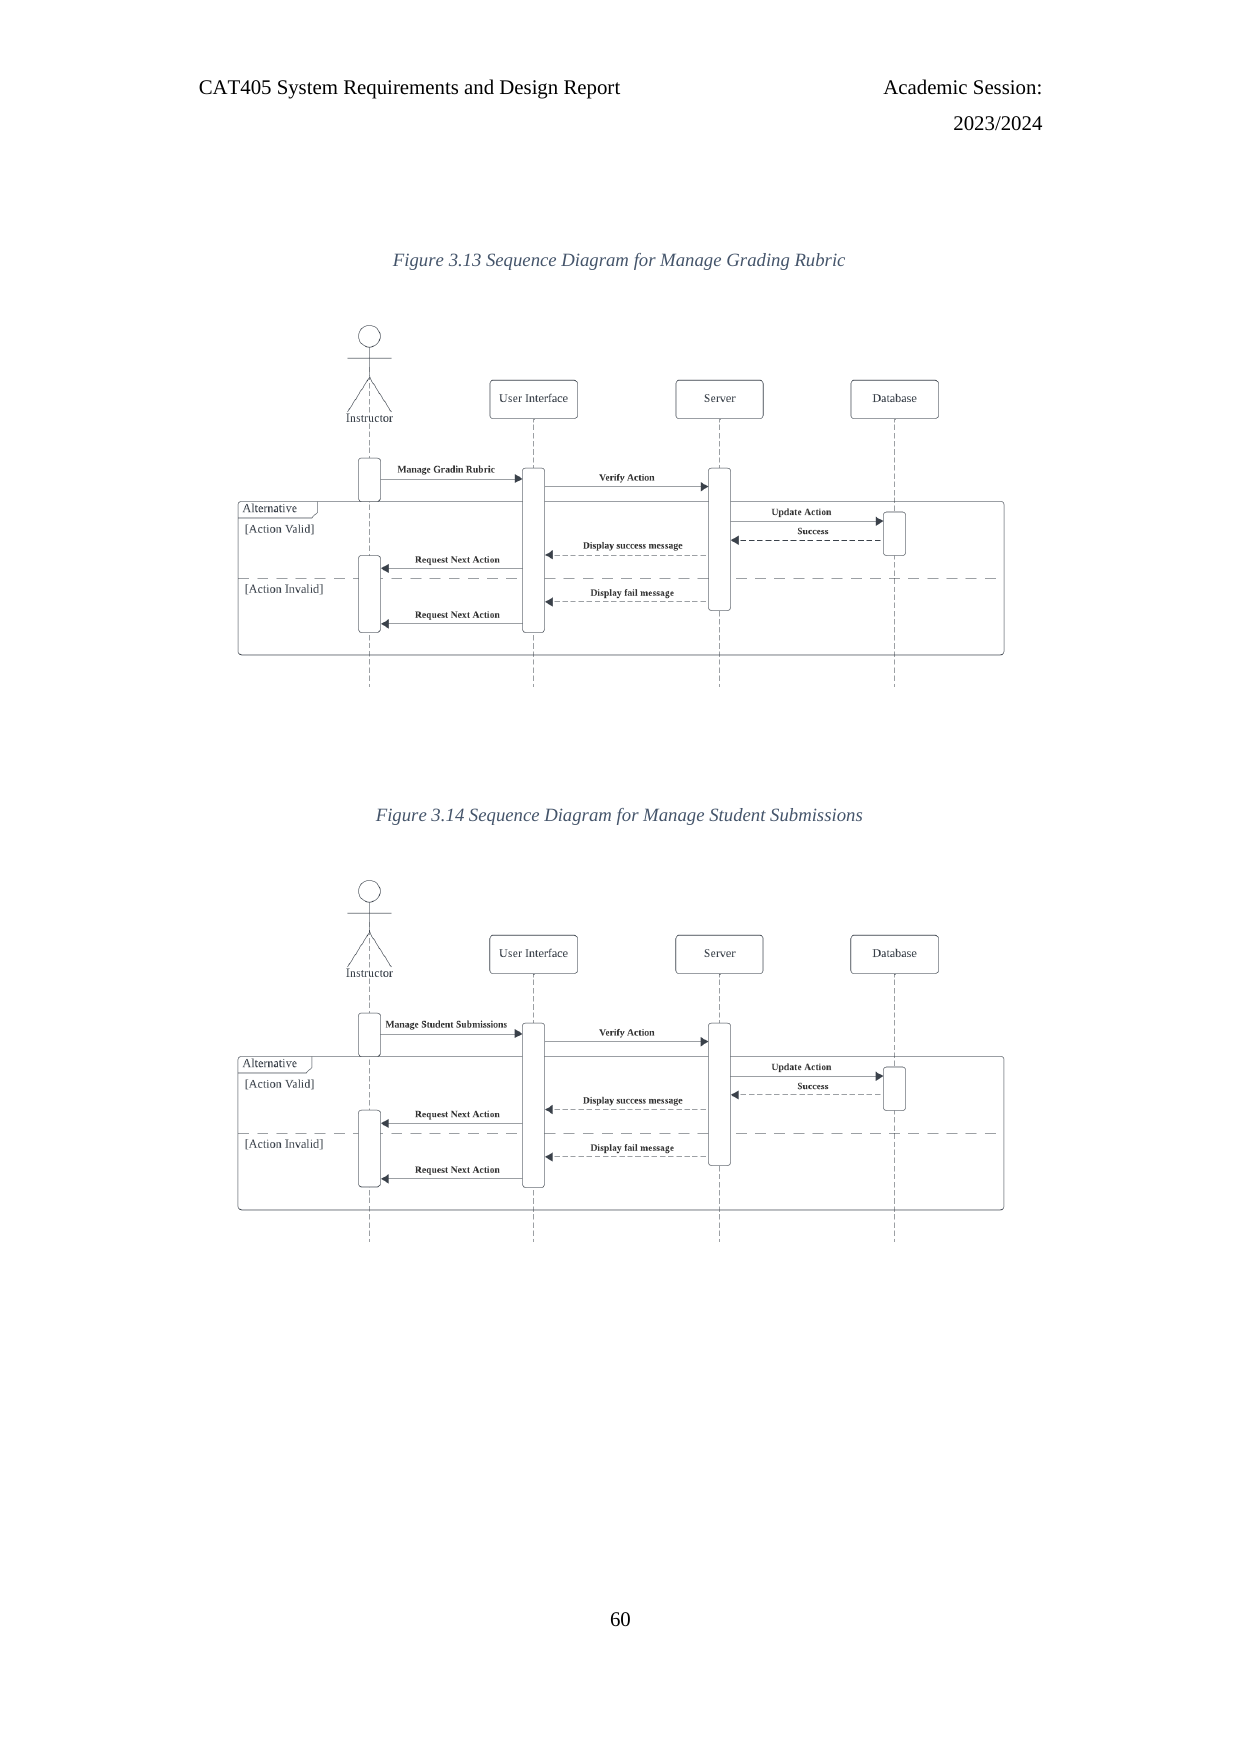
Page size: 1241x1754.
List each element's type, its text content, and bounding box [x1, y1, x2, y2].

picture [187, 850, 1054, 1261]
picture [187, 295, 1054, 706]
